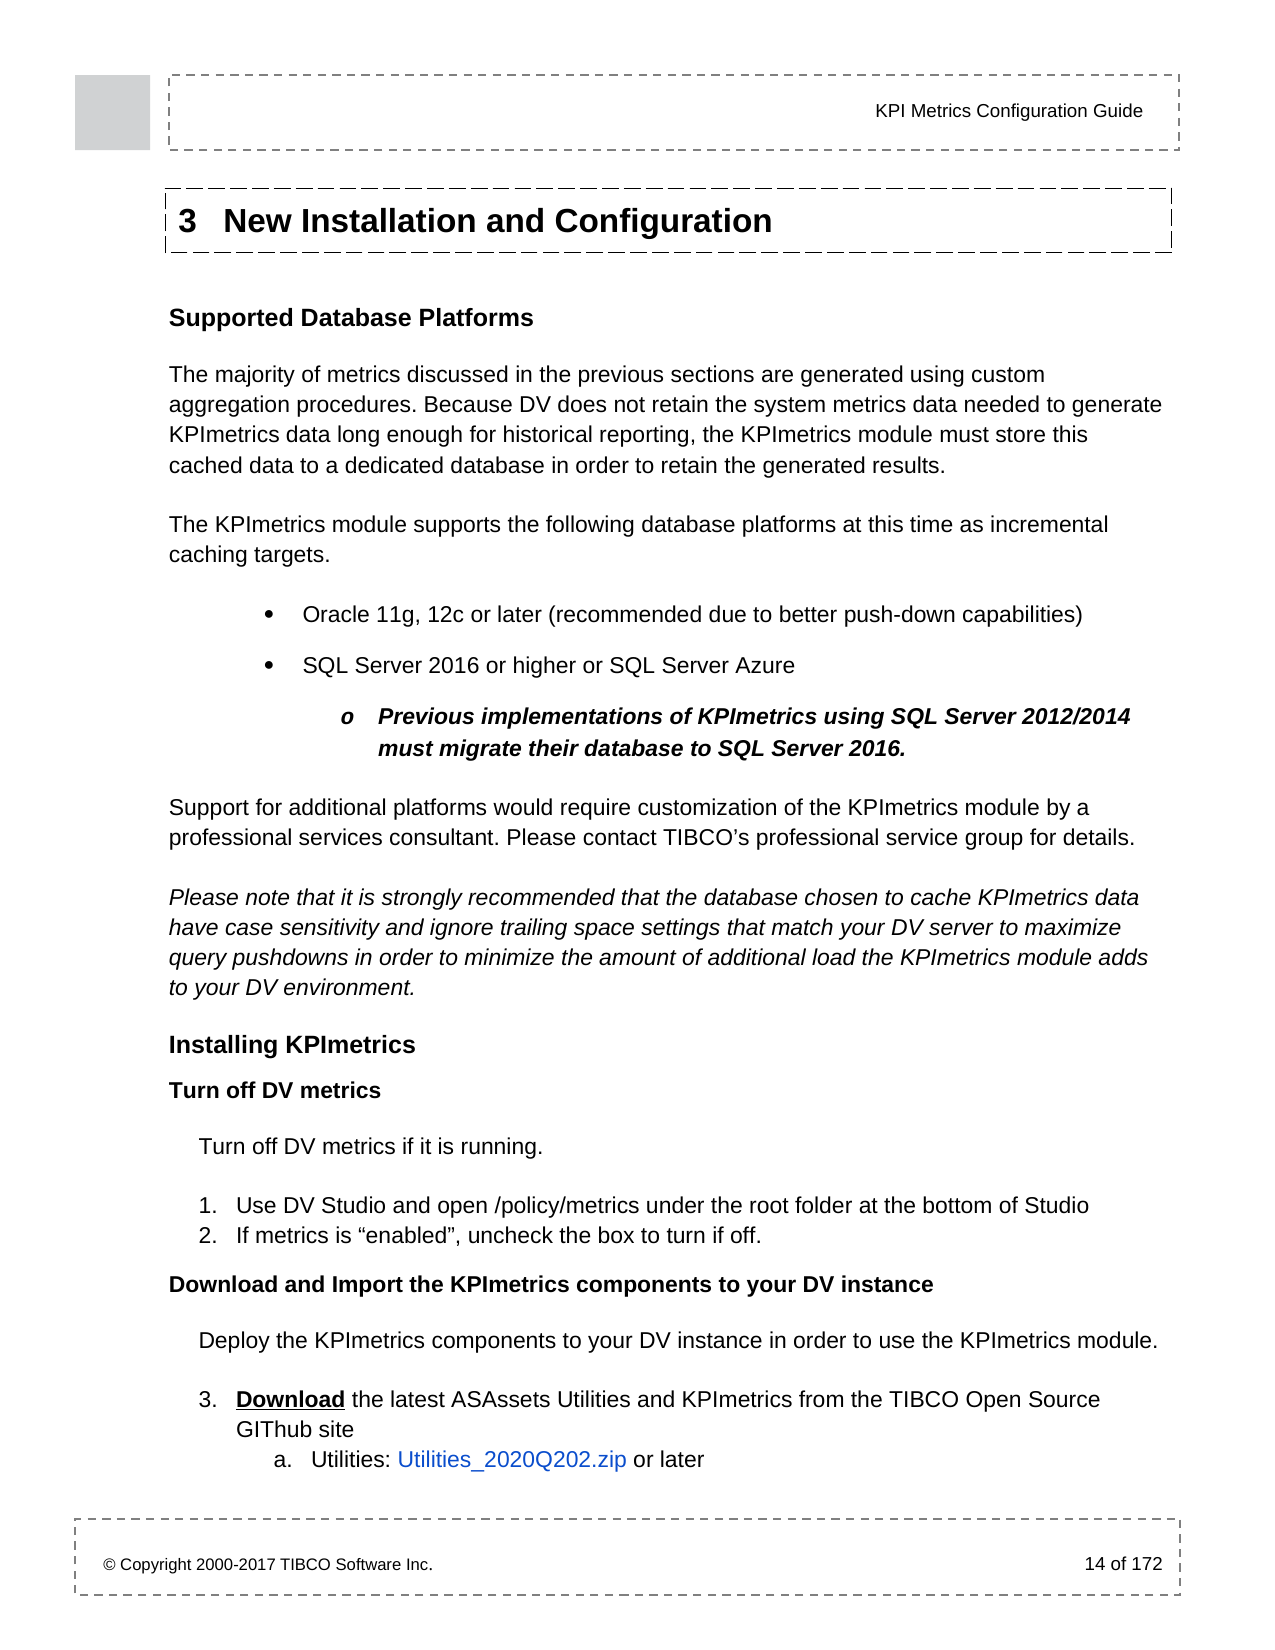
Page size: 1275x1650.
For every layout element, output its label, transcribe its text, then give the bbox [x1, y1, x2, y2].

subtitle Turn off DV metrics [169, 1077, 1162, 1103]
list SQL Server 2016 or higher or SQL Server Azure [265, 652, 1162, 678]
text Please note that it is strongly recommended that the database chosen to cache KPImetrics data have case sensitivity and ignore trailing space settings that match your DV server to maximize query pushdowns in order to minimize the amount of additional load the KPImetrics module adds to your DV environment. [169, 884, 1162, 1001]
subtitle Installing KPImetrics [169, 1029, 1162, 1058]
text Turn off DV metrics if it is running. [198, 1133, 1162, 1159]
text The majority of metrics discussed in the previous sections are generated using custom aggregation procedures. Because DV does not retain the system metrics data needed to generate KPImetrics data long enough for historical reporting, the KPImetrics module must store this cached data to a dedicated database in order to retain the generated results. [169, 361, 1162, 478]
text Support for additional platforms would require customization of the KPImetrics module by a professional services consultant. Please contact TIBCO’s professional service group for details. [169, 794, 1162, 851]
text Deploy the KPImetrics components to your DV instance in order to use the KPImetrics module. [198, 1327, 1162, 1353]
subtitle New Installation and Configuration [164, 187, 1172, 253]
subtitle Download and Import the KPImetrics components to your DV instance [169, 1271, 1162, 1297]
subtitle Supported Database Platforms [169, 303, 1162, 332]
list Utilities: Utilities_2020Q202.zip or later [273, 1446, 1162, 1473]
list Download the latest ASAssets Utilities and KPImetrics from the TIBCO Open Source GIThub site [198, 1386, 1162, 1443]
list Oracle 11g, 12c or later (recommended due to better push-down capabilities) [265, 601, 1162, 627]
list Use DV Studio and open /policy/metrics under the root folder at the bottom of Studio [198, 1192, 1162, 1218]
list Previous implementations of KPImetrics using SQL Server 2012/2014 must migrate their database to SQL Server 2016. [340, 703, 1162, 761]
list If metrics is “enabled”, uncheck the box to turn if off. [198, 1222, 1162, 1248]
text The KPImetrics module supports the following database platforms at this time as incremental caching targets. [169, 511, 1162, 567]
